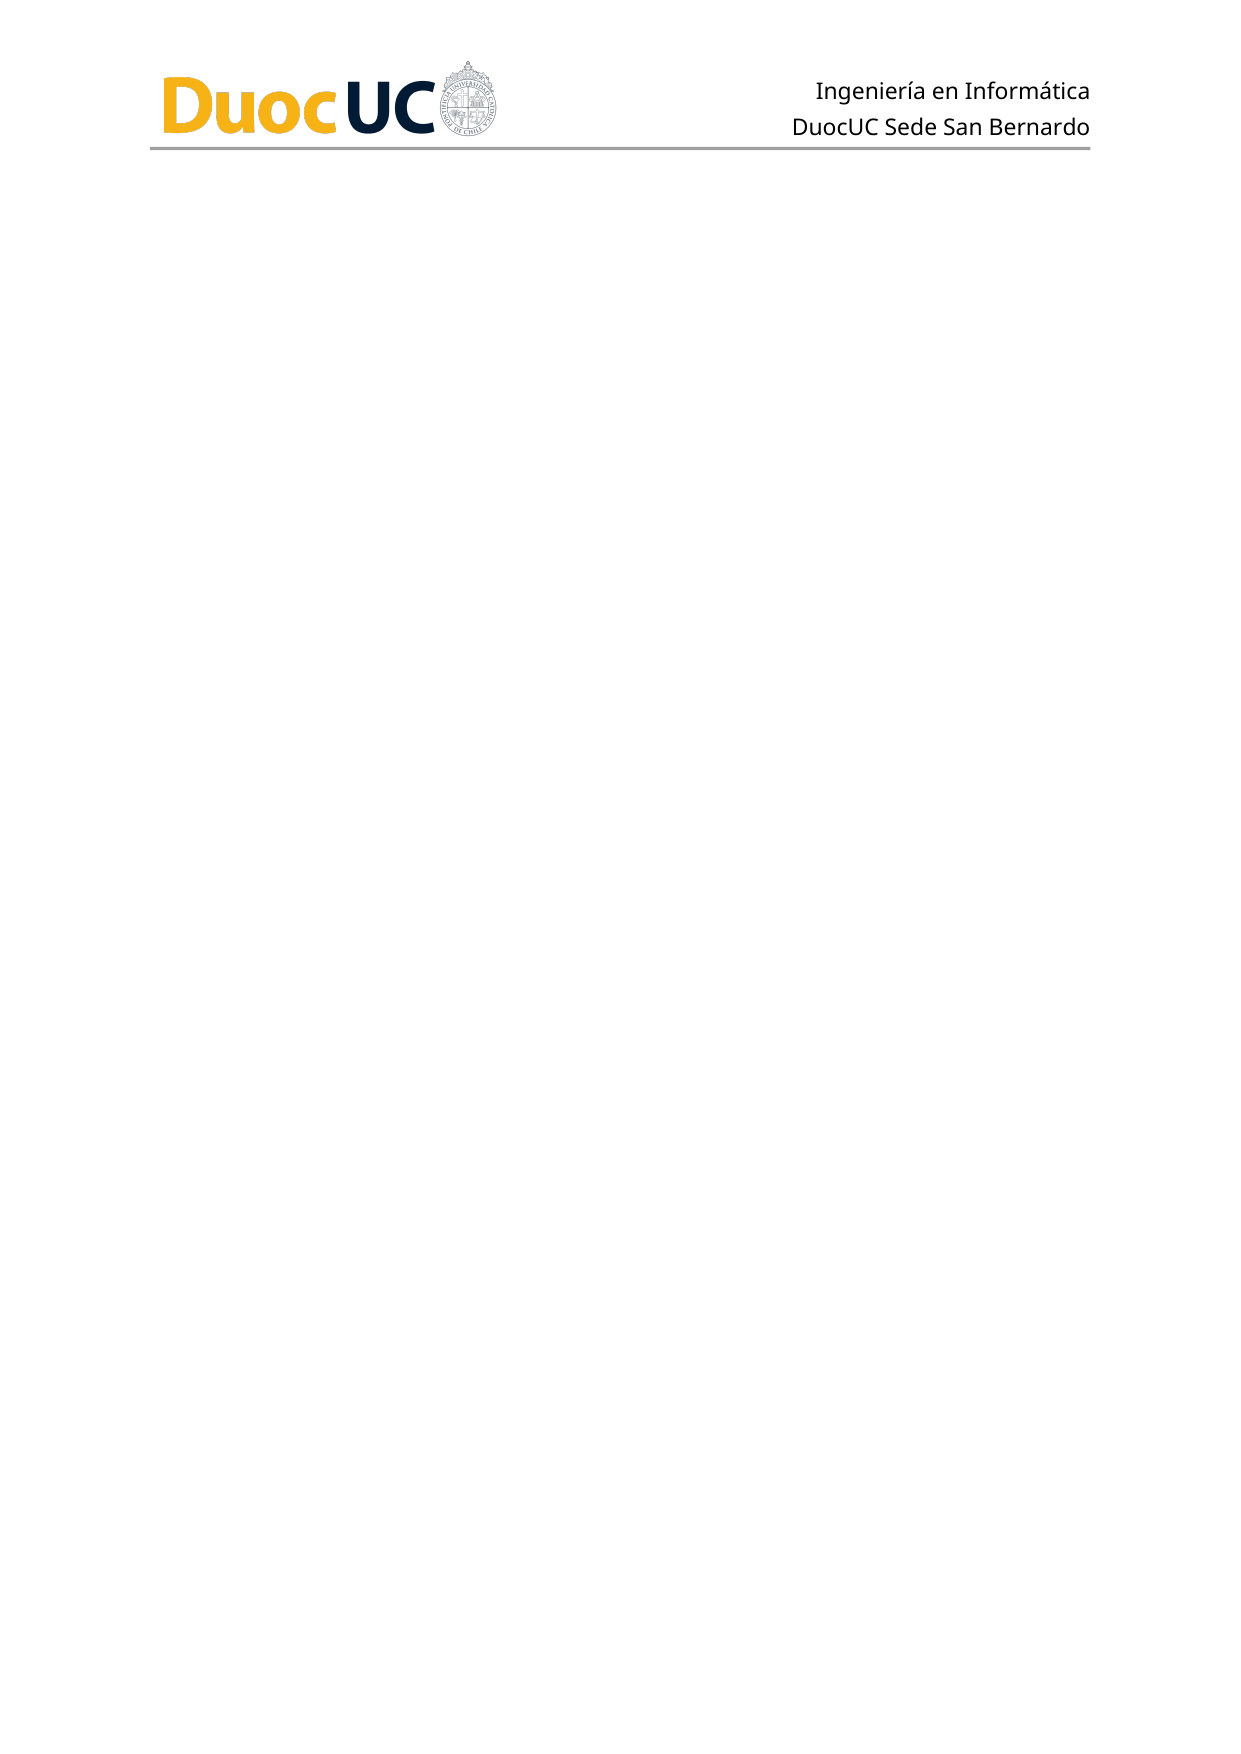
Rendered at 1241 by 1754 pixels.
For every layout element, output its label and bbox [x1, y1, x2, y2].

picture [159, 56, 501, 141]
